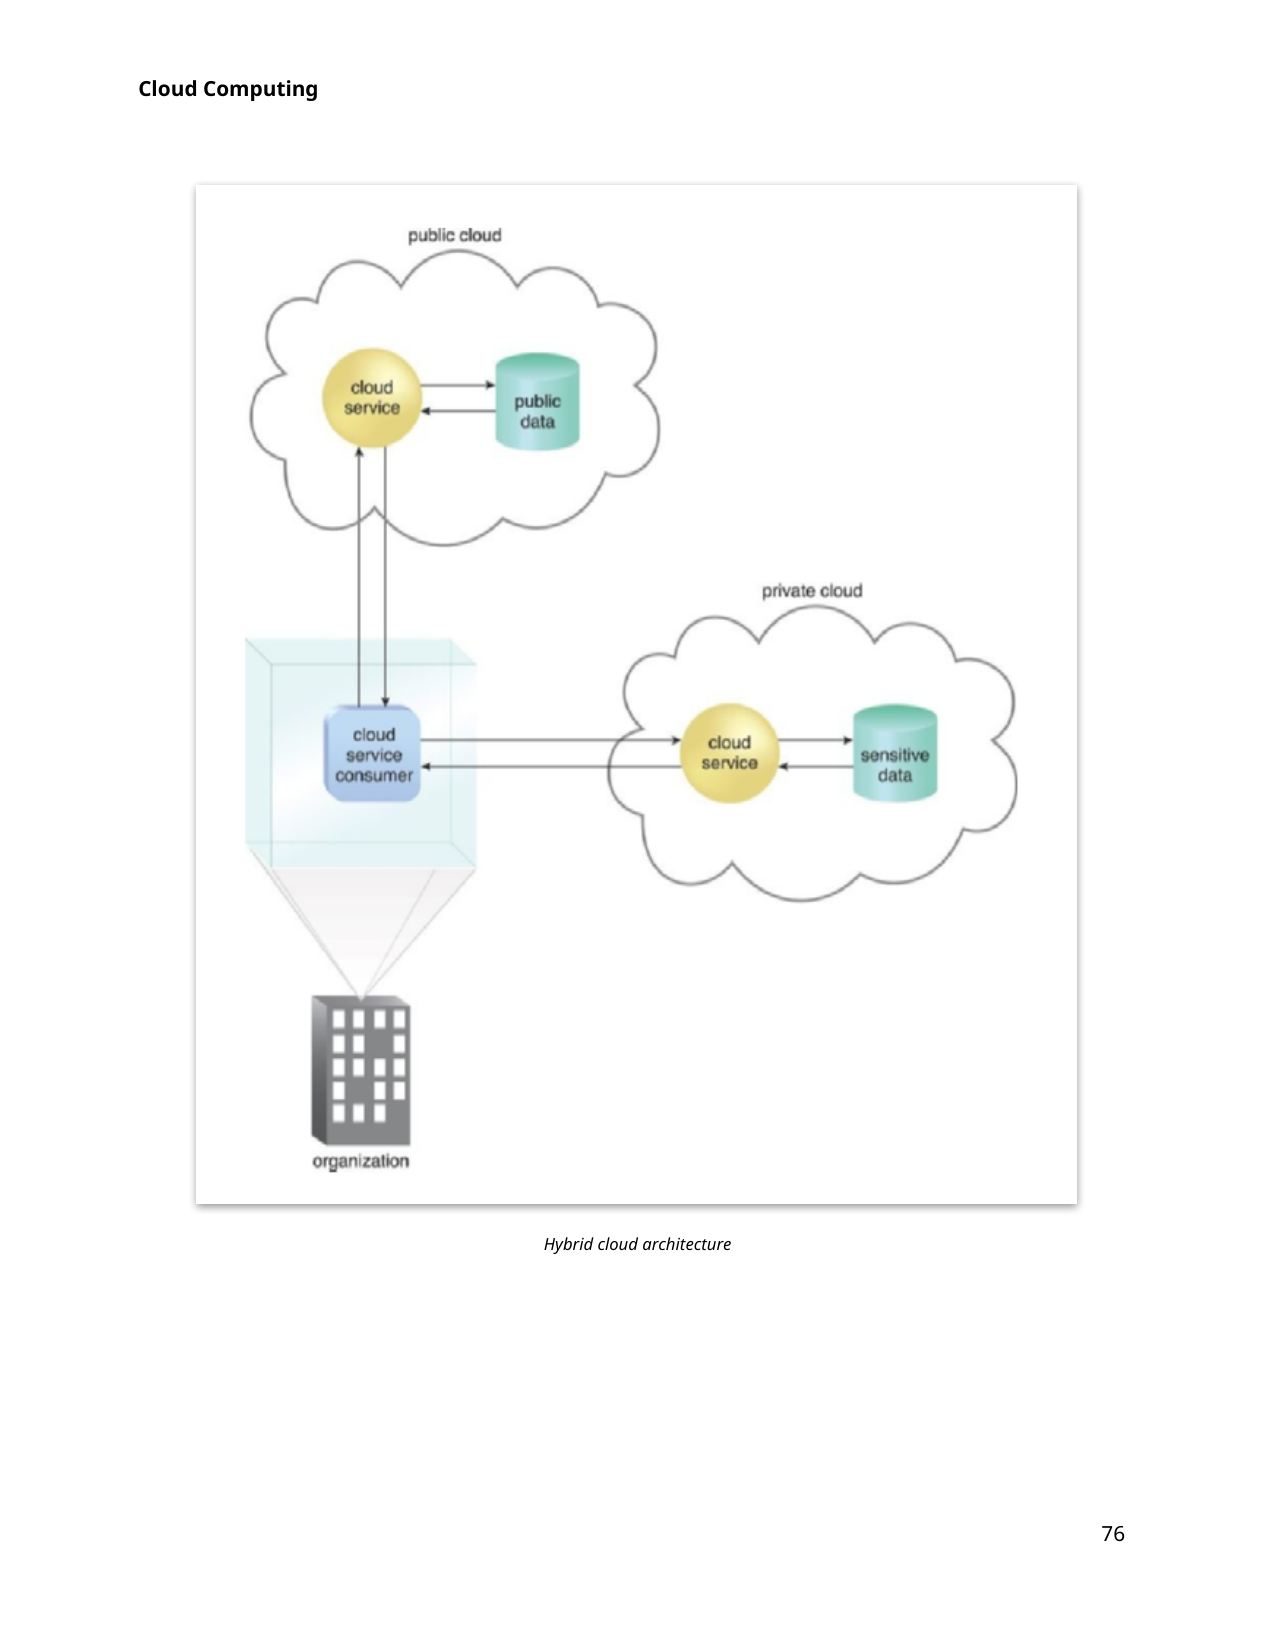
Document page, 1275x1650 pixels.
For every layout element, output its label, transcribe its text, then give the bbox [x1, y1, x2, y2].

picture [211, 199, 1063, 1190]
text Hybrid cloud architecture [150, 1233, 1125, 1256]
